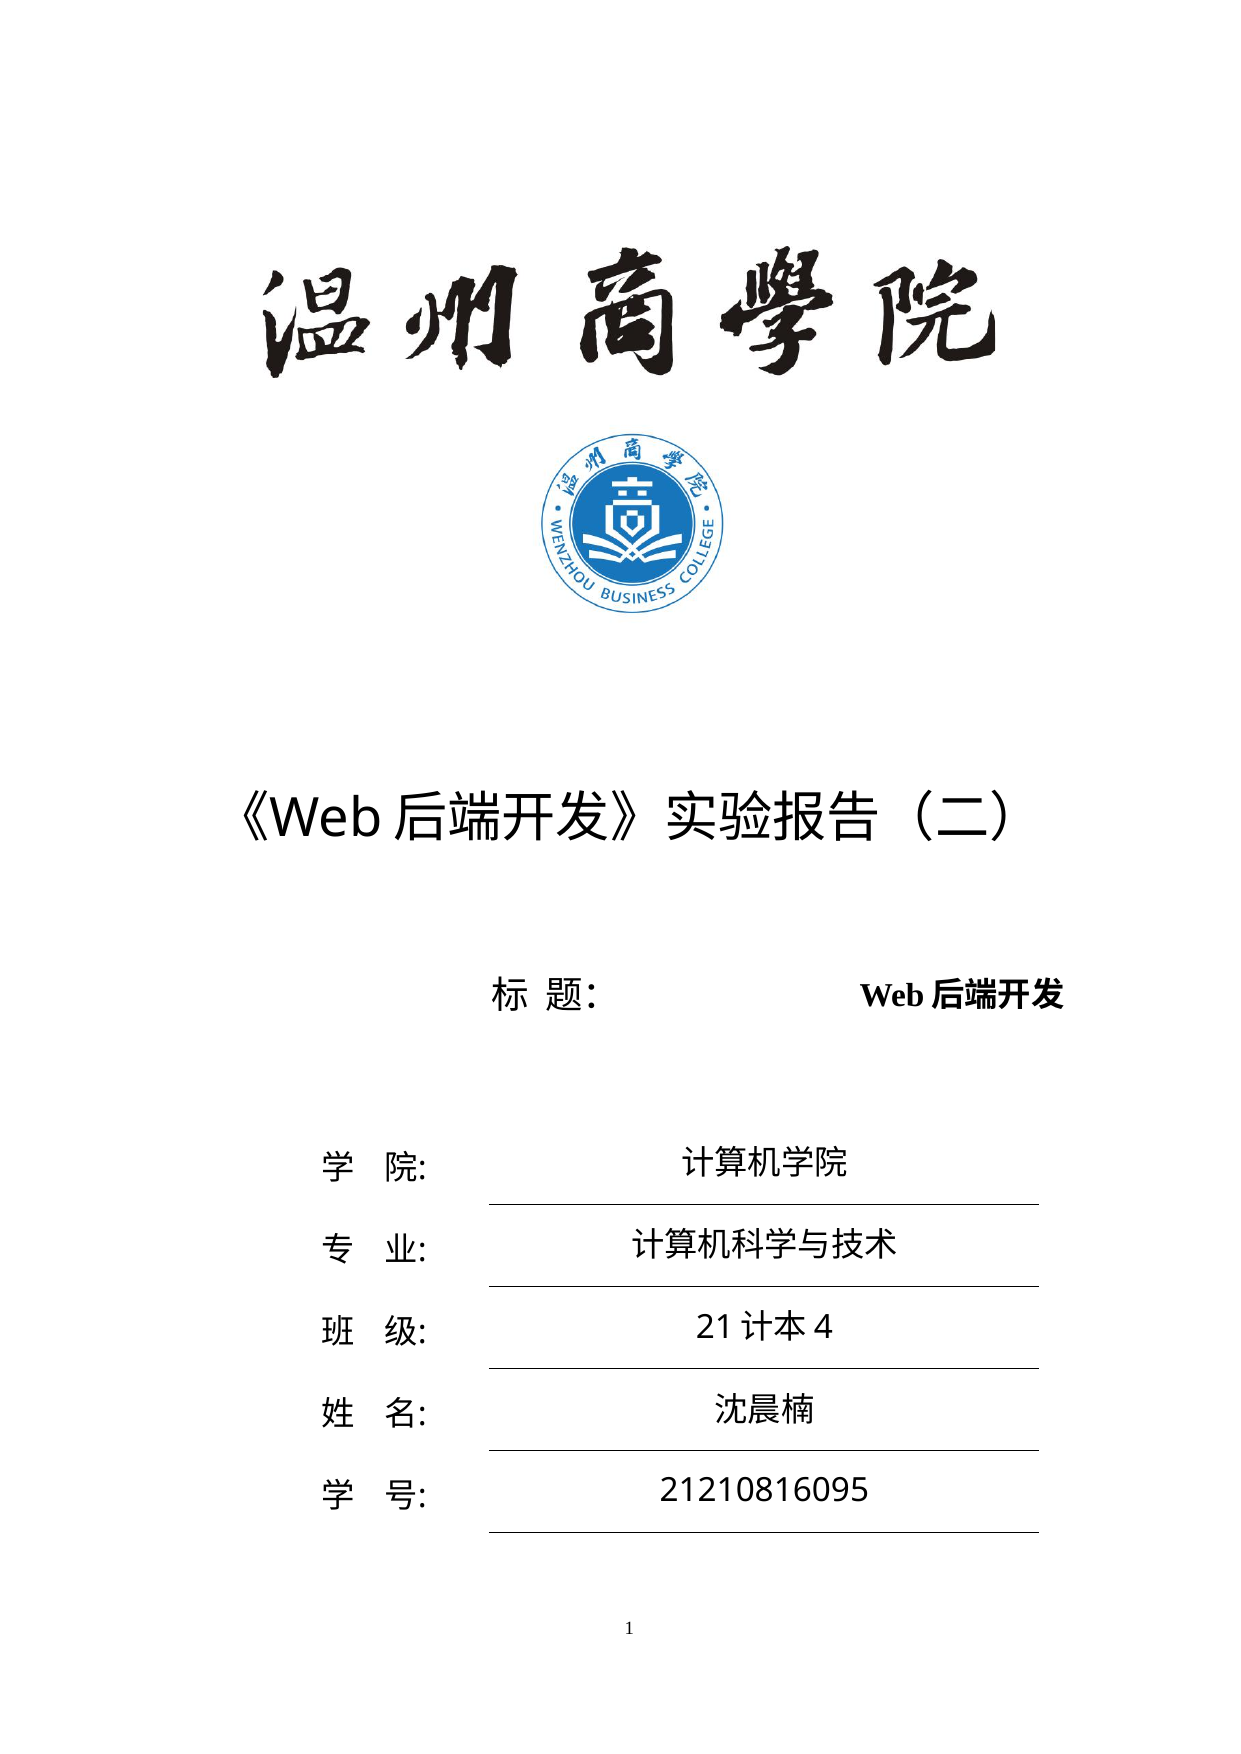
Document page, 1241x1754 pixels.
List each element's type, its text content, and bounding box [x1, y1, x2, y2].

table_header 标 题： [263, 959, 848, 1089]
text 《Web后端开发》实验报告（二） [148, 764, 1110, 862]
picture [262, 246, 996, 378]
table_header Web后端开发 [848, 959, 1110, 1089]
table_header 学 院: [310, 1122, 489, 1204]
table_cell 21计本4 [489, 1287, 1039, 1368]
picture [500, 415, 758, 628]
table_cell 姓 名: [310, 1368, 489, 1450]
table_header 计算机学院 [489, 1122, 1039, 1204]
table_cell 专 业: [310, 1204, 489, 1286]
table_cell 21210816095 [489, 1451, 1039, 1532]
table_cell 班 级: [310, 1286, 489, 1368]
table_cell 计算机科学与技术 [489, 1205, 1039, 1286]
table_cell 学 号: [310, 1450, 489, 1532]
table_cell 沈晨楠 [489, 1369, 1039, 1450]
